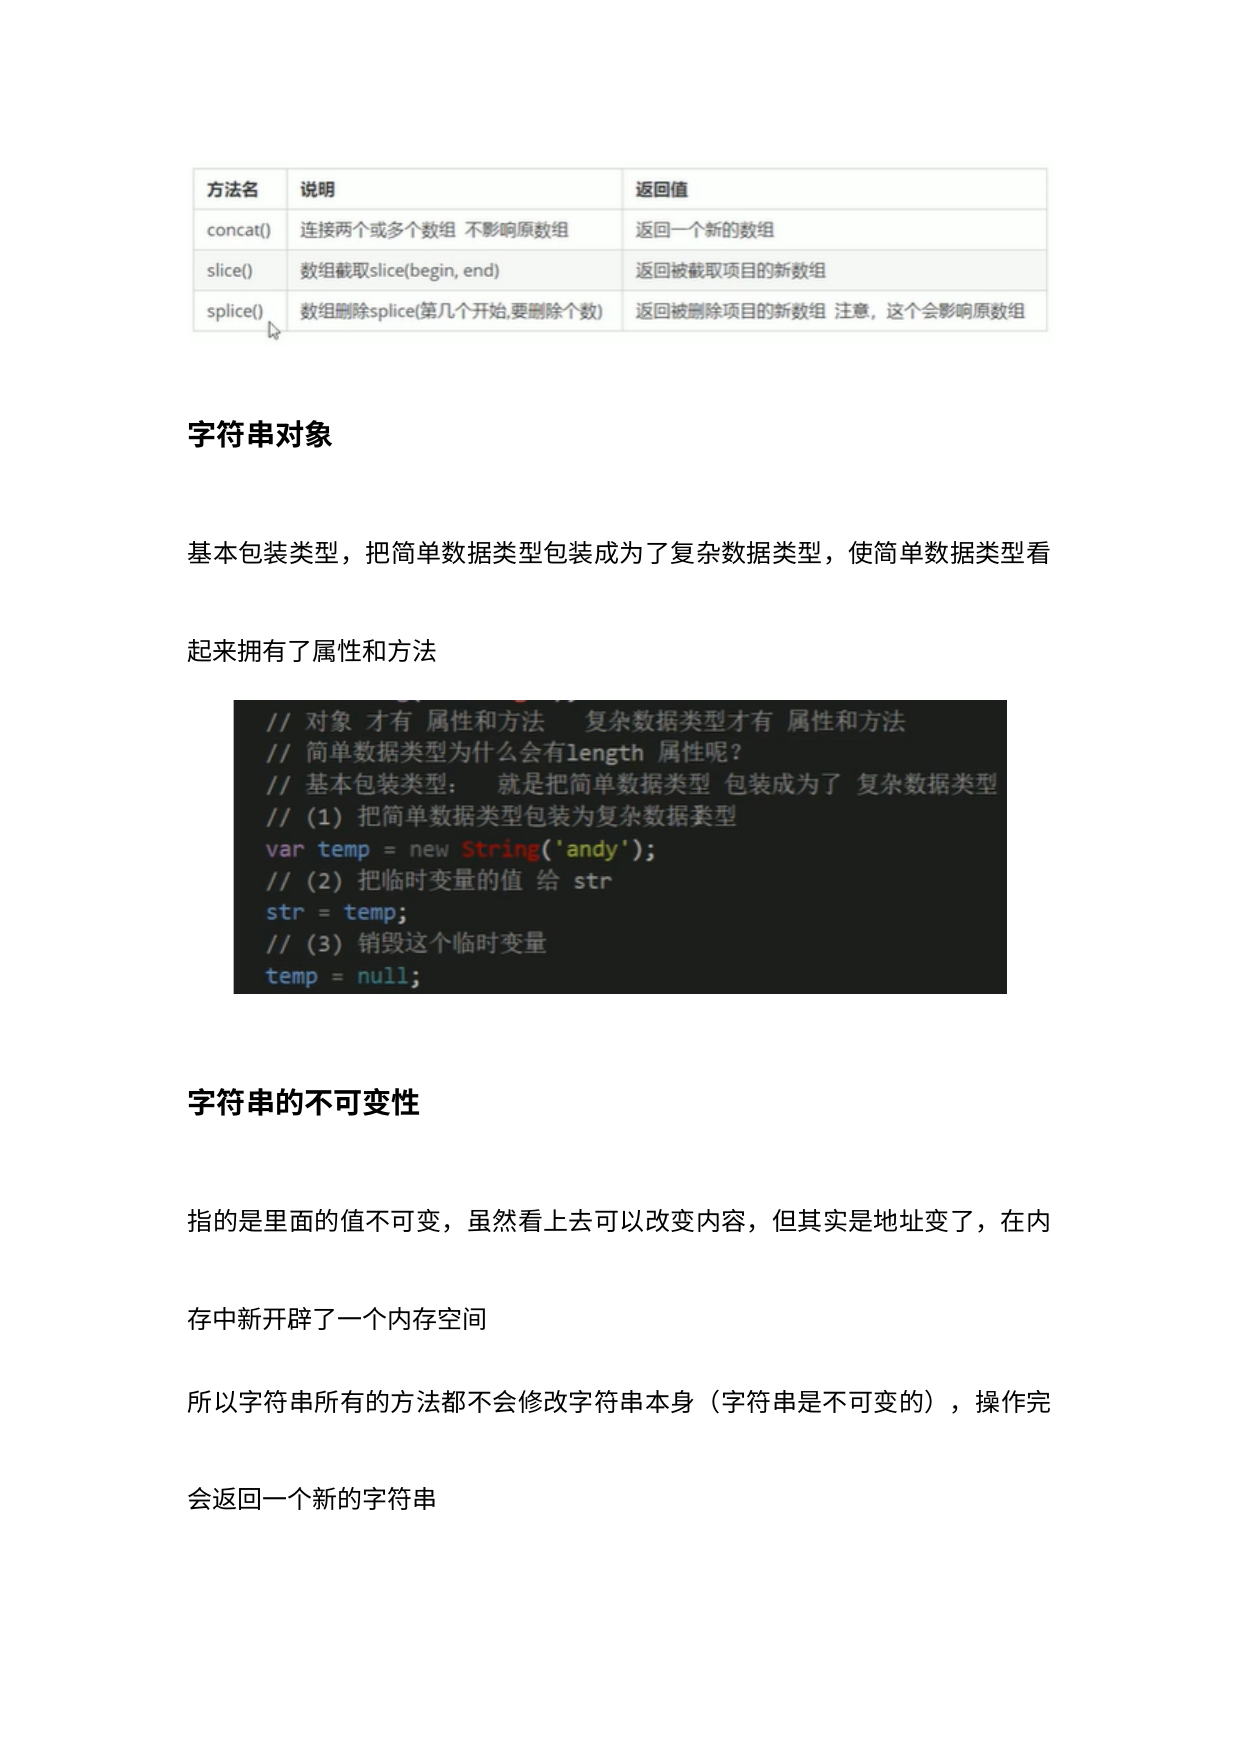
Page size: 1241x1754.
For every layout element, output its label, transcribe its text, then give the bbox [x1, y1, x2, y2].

subtitle 字符串对象 [187, 401, 1053, 466]
text 基本包装类型，把简单数据类型包装成为了复杂数据类型，使简单数据类型看起来拥有了属性和方法 [187, 519, 1053, 682]
picture [187, 162, 1053, 346]
text 指的是里面的值不可变，虽然看上去可以改变内容，但其实是地址变了，在内存中新开辟了一个内存空间 [187, 1187, 1053, 1350]
picture [233, 700, 1007, 994]
text 所以字符串所有的方法都不会修改字符串本身（字符串是不可变的），操作完会返回一个新的字符串 [187, 1368, 1053, 1531]
subtitle 字符串的不可变性 [187, 1068, 1053, 1133]
